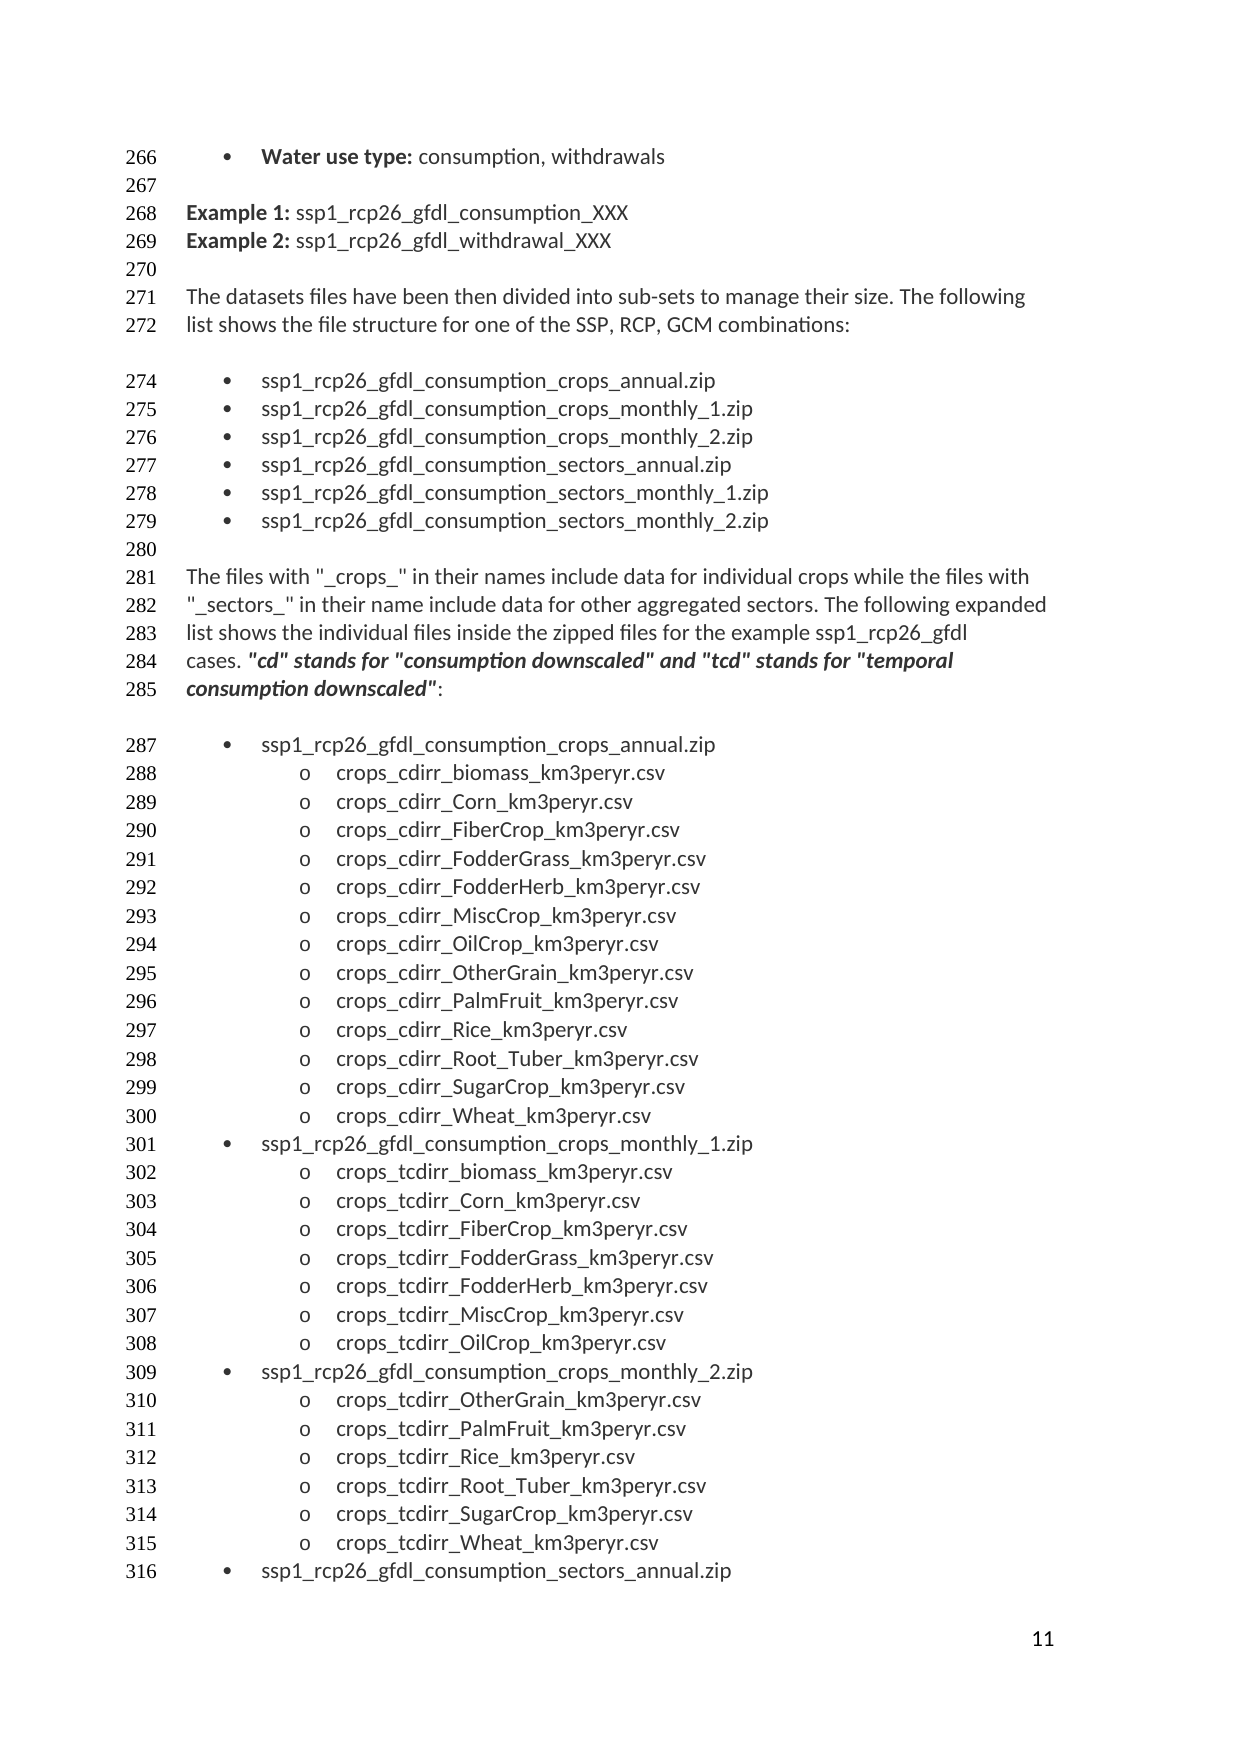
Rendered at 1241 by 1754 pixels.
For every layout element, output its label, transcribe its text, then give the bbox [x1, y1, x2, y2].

list crops_tcdirr_FodderGrass_km3peryr.csv [298, 1243, 1054, 1271]
list crops_cdirr_FodderHerb_km3peryr.csv [298, 872, 1054, 901]
list ssp1_rcp26_gfdl_consumption_crops_annual.zip [223, 366, 1054, 394]
list ssp1_rcp26_gfdl_consumption_crops_monthly_1.zip [223, 1129, 1054, 1157]
list crops_tcdirr_Wheat_km3peryr.csv [298, 1528, 1054, 1556]
list ssp1_rcp26_gfdl_consumption_crops_monthly_2.zip [223, 1357, 1054, 1385]
text Example 1: ssp1_rcp26_gfdl_consumption_XXX Example 2: ssp1_rcp26_gfdl_withdrawal_XXX The datasets files have been then divided into sub-sets to manage their size. The following list shows the file structure for one of the SSP, RCP, GCM combinations: [186, 170, 1054, 366]
list crops_cdirr_biomass_km3peryr.csv [298, 758, 1054, 787]
list crops_tcdirr_MiscCrop_km3peryr.csv [298, 1300, 1054, 1328]
text The files with "_crops_" in their names include data for individual crops while the files with "_sectors_" in their name include data for other aggregated sectors. The following expanded list shows the individual files inside the zipped files for the example ssp1_rcp26_gfdl cases. "cd" stands for "consumption downscaled" and "tcd" stands for "temporal consumption downscaled": [186, 534, 1054, 730]
list crops_cdirr_Rice_km3peryr.csv [298, 1015, 1054, 1044]
list crops_tcdirr_Rice_km3peryr.csv [298, 1442, 1054, 1471]
list crops_cdirr_MiscCrop_km3peryr.csv [298, 901, 1054, 929]
list crops_tcdirr_OilCrop_km3peryr.csv [298, 1328, 1054, 1357]
list ssp1_rcp26_gfdl_consumption_sectors_annual.zip [223, 1556, 1054, 1584]
list crops_cdirr_FiberCrop_km3peryr.csv [298, 815, 1054, 844]
list crops_cdirr_OtherGrain_km3peryr.csv [298, 958, 1054, 987]
list ssp1_rcp26_gfdl_consumption_sectors_monthly_2.zip [223, 506, 1054, 534]
list crops_cdirr_Root_Tuber_km3peryr.csv [298, 1044, 1054, 1072]
list crops_cdirr_PalmFruit_km3peryr.csv [298, 987, 1054, 1015]
list ssp1_rcp26_gfdl_consumption_crops_annual.zip [223, 730, 1054, 758]
list crops_tcdirr_Root_Tuber_km3peryr.csv [298, 1471, 1054, 1499]
list crops_tcdirr_PalmFruit_km3peryr.csv [298, 1414, 1054, 1442]
list crops_tcdirr_OtherGrain_km3peryr.csv [298, 1385, 1054, 1414]
list crops_cdirr_Corn_km3peryr.csv [298, 787, 1054, 815]
list ssp1_rcp26_gfdl_consumption_crops_monthly_2.zip [223, 422, 1054, 450]
list crops_cdirr_SugarCrop_km3peryr.csv [298, 1072, 1054, 1101]
list crops_cdirr_FodderGrass_km3peryr.csv [298, 844, 1054, 872]
list crops_tcdirr_FiberCrop_km3peryr.csv [298, 1214, 1054, 1243]
list Water use type: consumption, withdrawals [223, 142, 1054, 170]
list crops_cdirr_Wheat_km3peryr.csv [298, 1101, 1054, 1129]
list crops_tcdirr_SugarCrop_km3peryr.csv [298, 1499, 1054, 1528]
list crops_tcdirr_biomass_km3peryr.csv [298, 1157, 1054, 1186]
list crops_cdirr_OilCrop_km3peryr.csv [298, 929, 1054, 958]
list ssp1_rcp26_gfdl_consumption_sectors_monthly_1.zip [223, 478, 1054, 506]
list crops_tcdirr_FodderHerb_km3peryr.csv [298, 1271, 1054, 1300]
list ssp1_rcp26_gfdl_consumption_sectors_annual.zip [223, 450, 1054, 478]
list ssp1_rcp26_gfdl_consumption_crops_monthly_1.zip [223, 394, 1054, 422]
list crops_tcdirr_Corn_km3peryr.csv [298, 1186, 1054, 1214]
